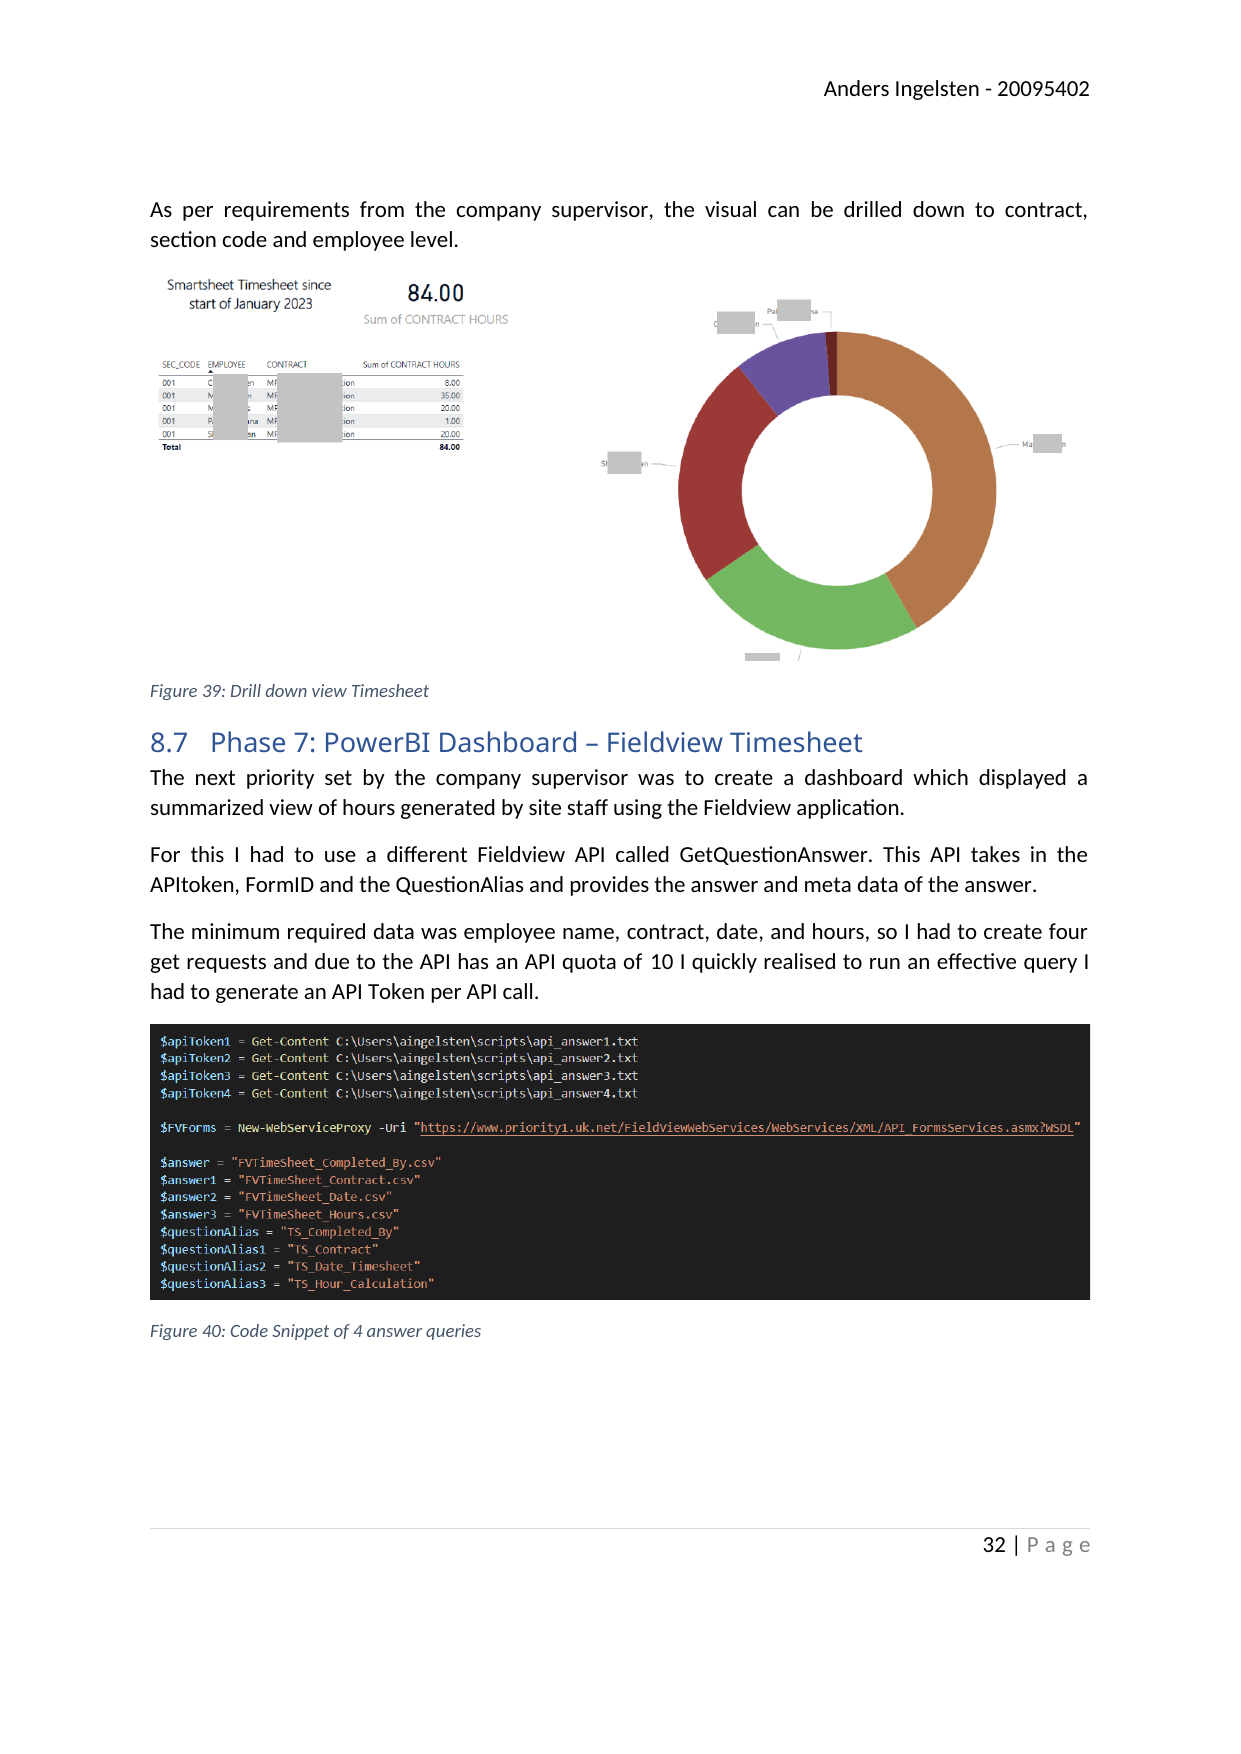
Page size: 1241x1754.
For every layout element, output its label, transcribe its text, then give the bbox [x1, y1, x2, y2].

picture [150, 272, 1090, 661]
text The next priority set by the company supervisor was to create a dashboard which displayed a summarized view of hours generated by site staff using the Fieldview application. [150, 763, 1090, 821]
text The minimum required data was employee name, contract, date, and hours, so I had to create four get requests and due to the API has an API quota of 10 I quickly realised to run an effective query I had to generate an API Token per API call. [150, 917, 1090, 1005]
subtitle Phase 7: PowerBI Dashboard – Fieldview Timesheet [150, 723, 1090, 760]
text For this I had to use a different Fieldview API called GetQuestionAnswer. This API takes in the APItoken, FormID and the QuestionAlias and provides the answer and meta data of the answer. [150, 840, 1090, 898]
text As per requirements from the company supervisor, the visual can be drilled down to contract, section code and employee level. [150, 195, 1090, 254]
picture [150, 1024, 1091, 1300]
